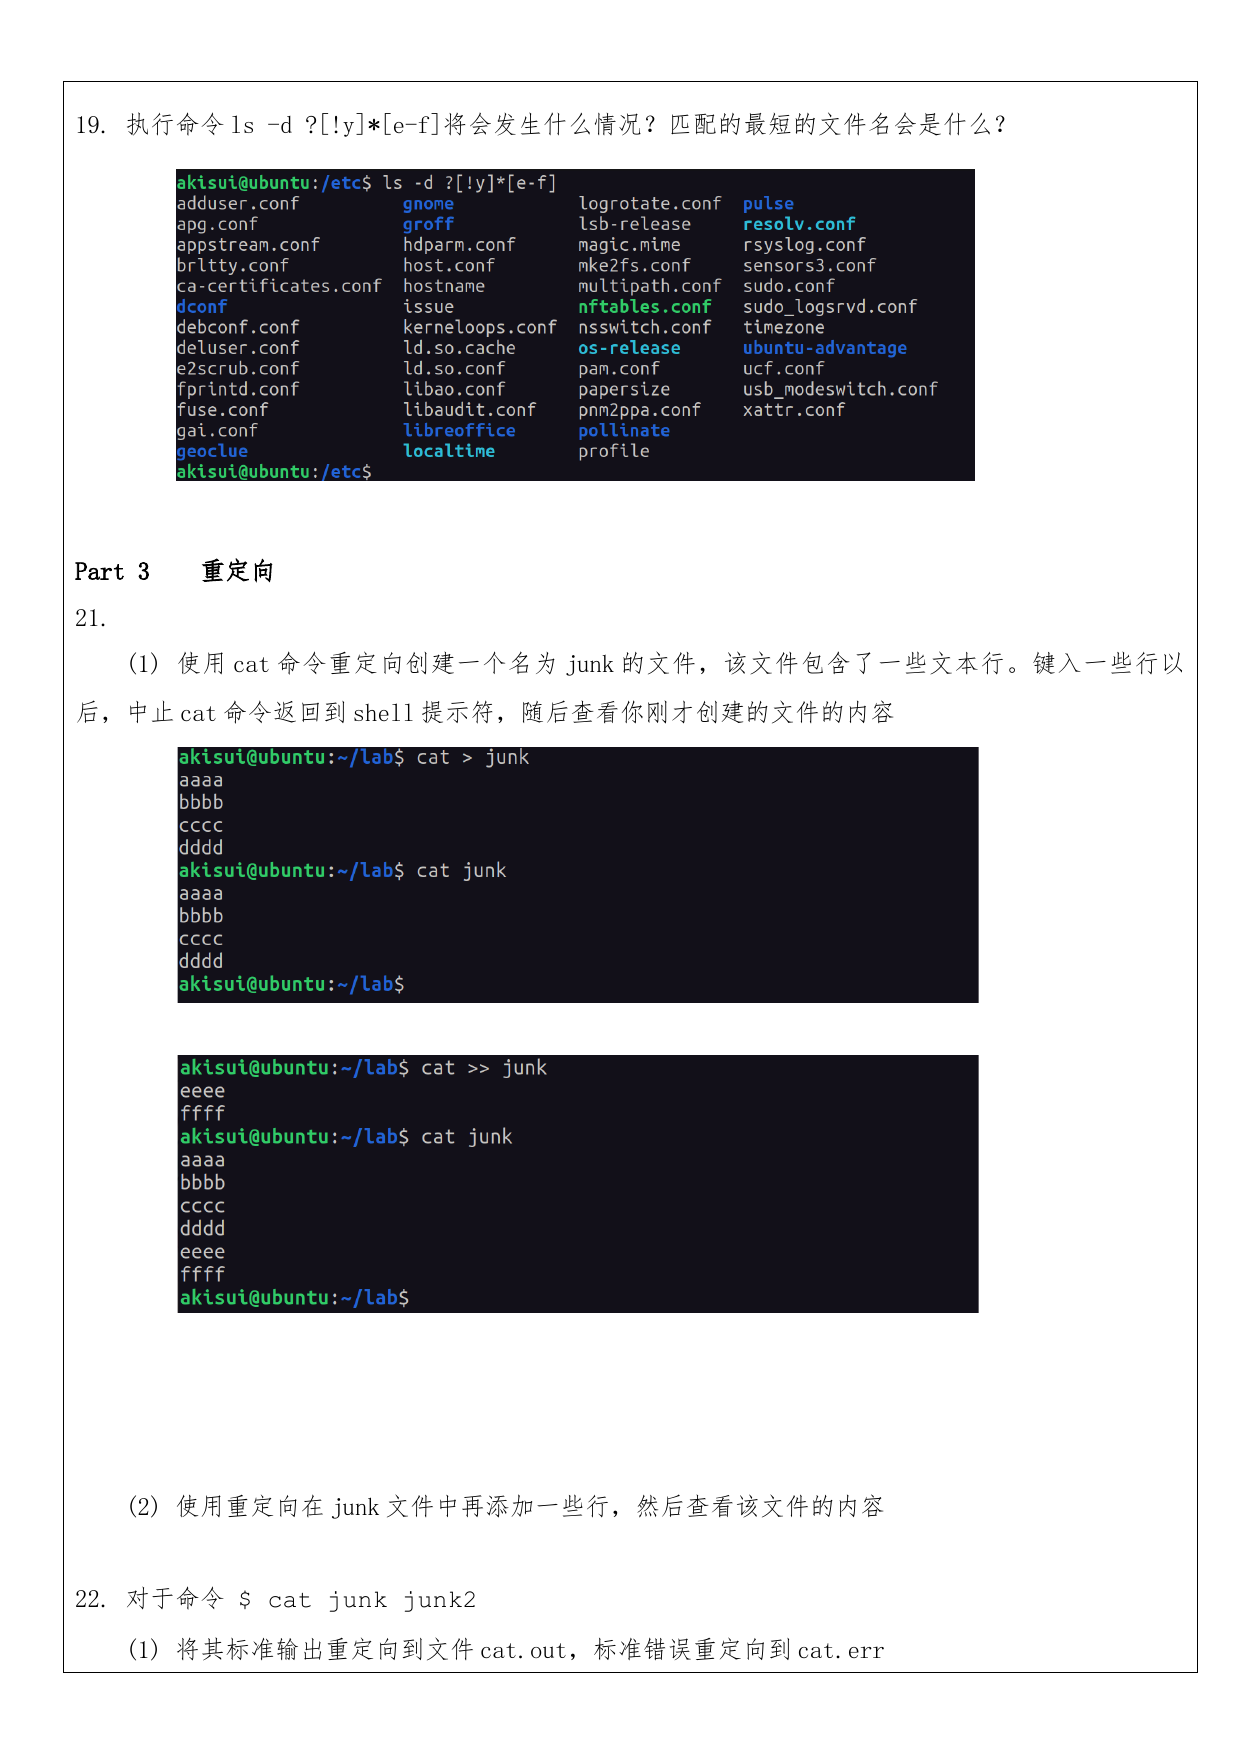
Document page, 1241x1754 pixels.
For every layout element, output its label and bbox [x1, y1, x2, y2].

picture [176, 169, 975, 481]
table_cell [64, 82, 1197, 1672]
picture [177, 1055, 979, 1313]
picture [177, 747, 979, 1003]
